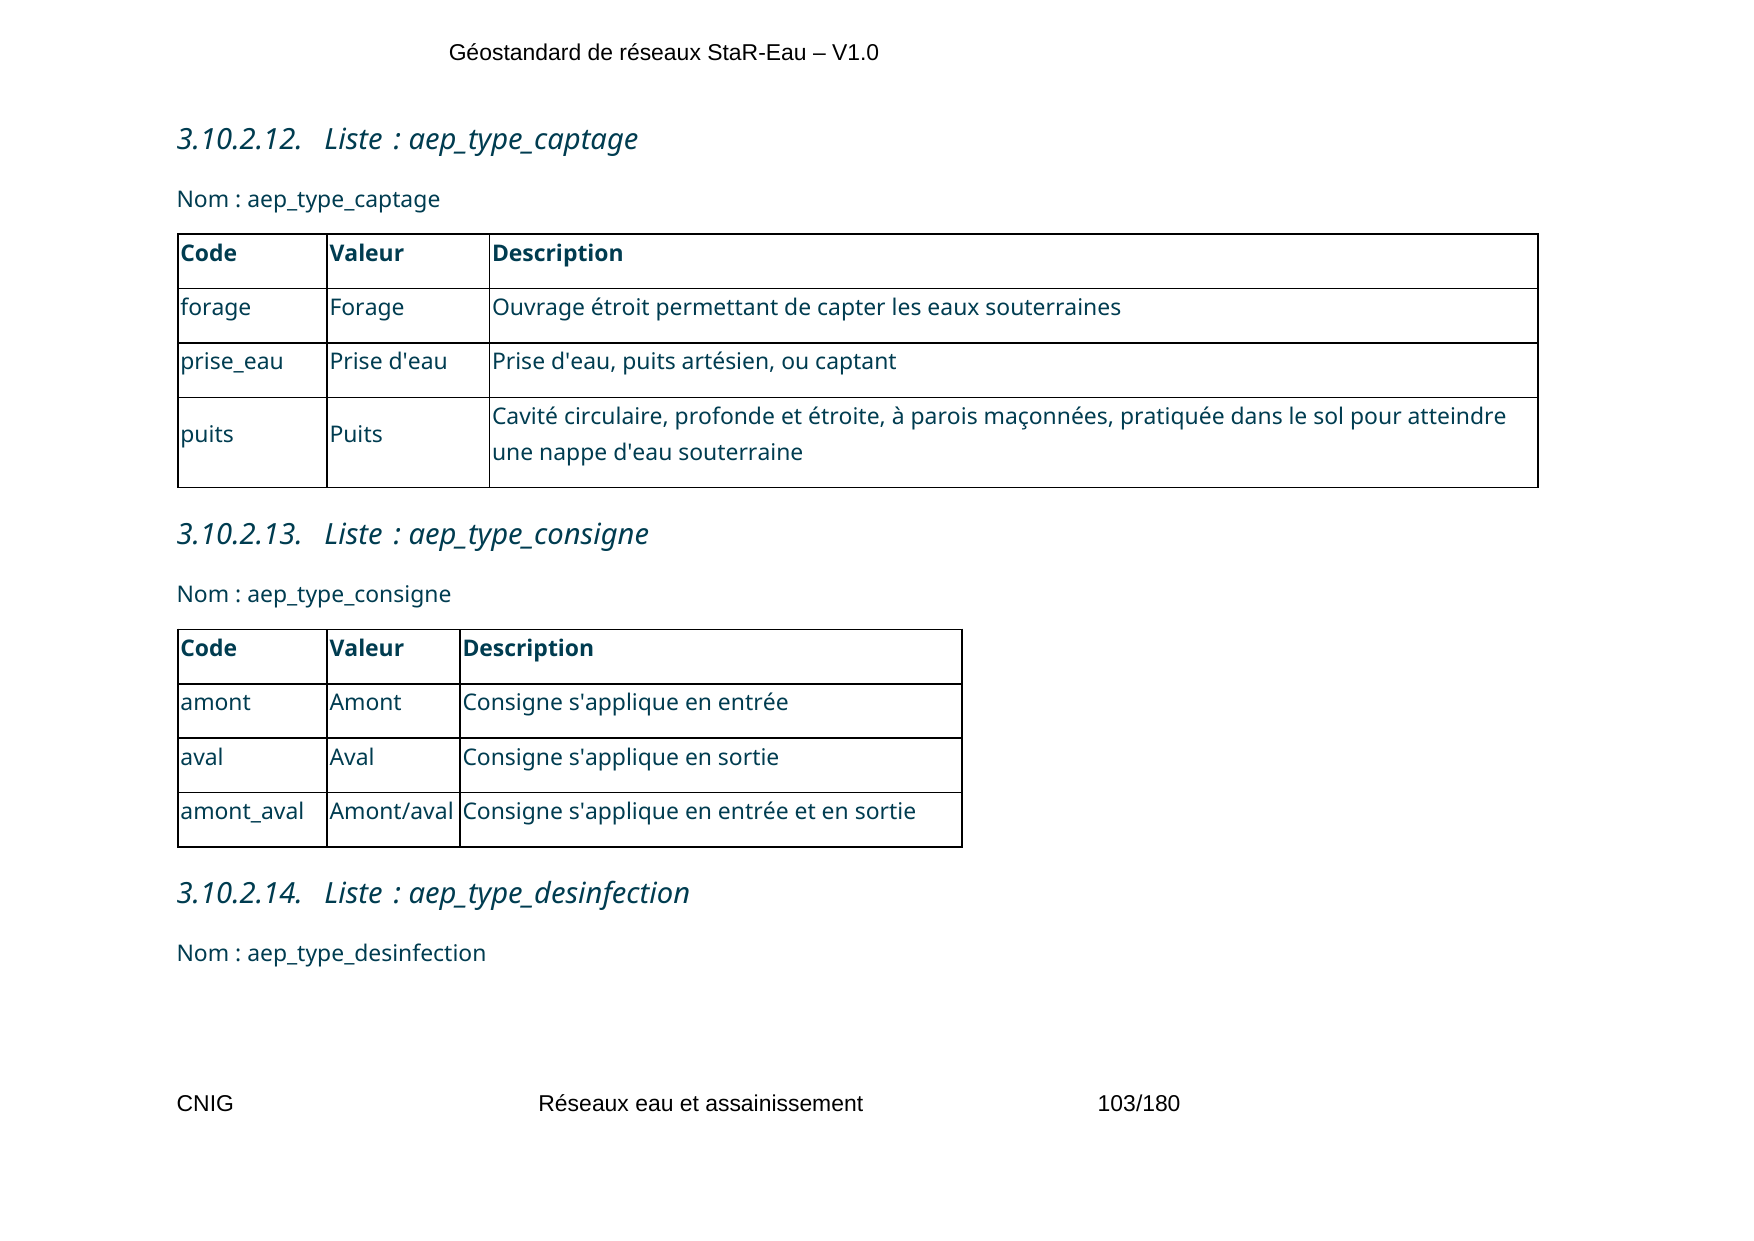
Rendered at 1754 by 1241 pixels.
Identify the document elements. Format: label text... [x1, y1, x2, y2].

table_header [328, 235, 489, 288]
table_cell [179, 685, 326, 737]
subtitle Liste : aep_type_captage [176, 118, 1636, 158]
text Nom : aep_type_captage [176, 183, 1636, 214]
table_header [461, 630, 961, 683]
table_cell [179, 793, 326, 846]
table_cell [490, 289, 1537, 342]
text Nom : aep_type_consigne [176, 578, 1636, 609]
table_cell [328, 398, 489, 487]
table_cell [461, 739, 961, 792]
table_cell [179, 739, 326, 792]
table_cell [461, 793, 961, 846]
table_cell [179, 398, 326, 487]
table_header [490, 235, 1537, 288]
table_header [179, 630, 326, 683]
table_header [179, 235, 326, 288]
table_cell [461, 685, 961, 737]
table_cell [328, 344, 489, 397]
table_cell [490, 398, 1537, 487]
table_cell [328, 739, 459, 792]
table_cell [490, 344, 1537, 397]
subtitle Liste : aep_type_desinfection [176, 873, 1636, 912]
subtitle Liste : aep_type_consigne [176, 513, 1636, 553]
text Nom : aep_type_desinfection [176, 937, 1636, 968]
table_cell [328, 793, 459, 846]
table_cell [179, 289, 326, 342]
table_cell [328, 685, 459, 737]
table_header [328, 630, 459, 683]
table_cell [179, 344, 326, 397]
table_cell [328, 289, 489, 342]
